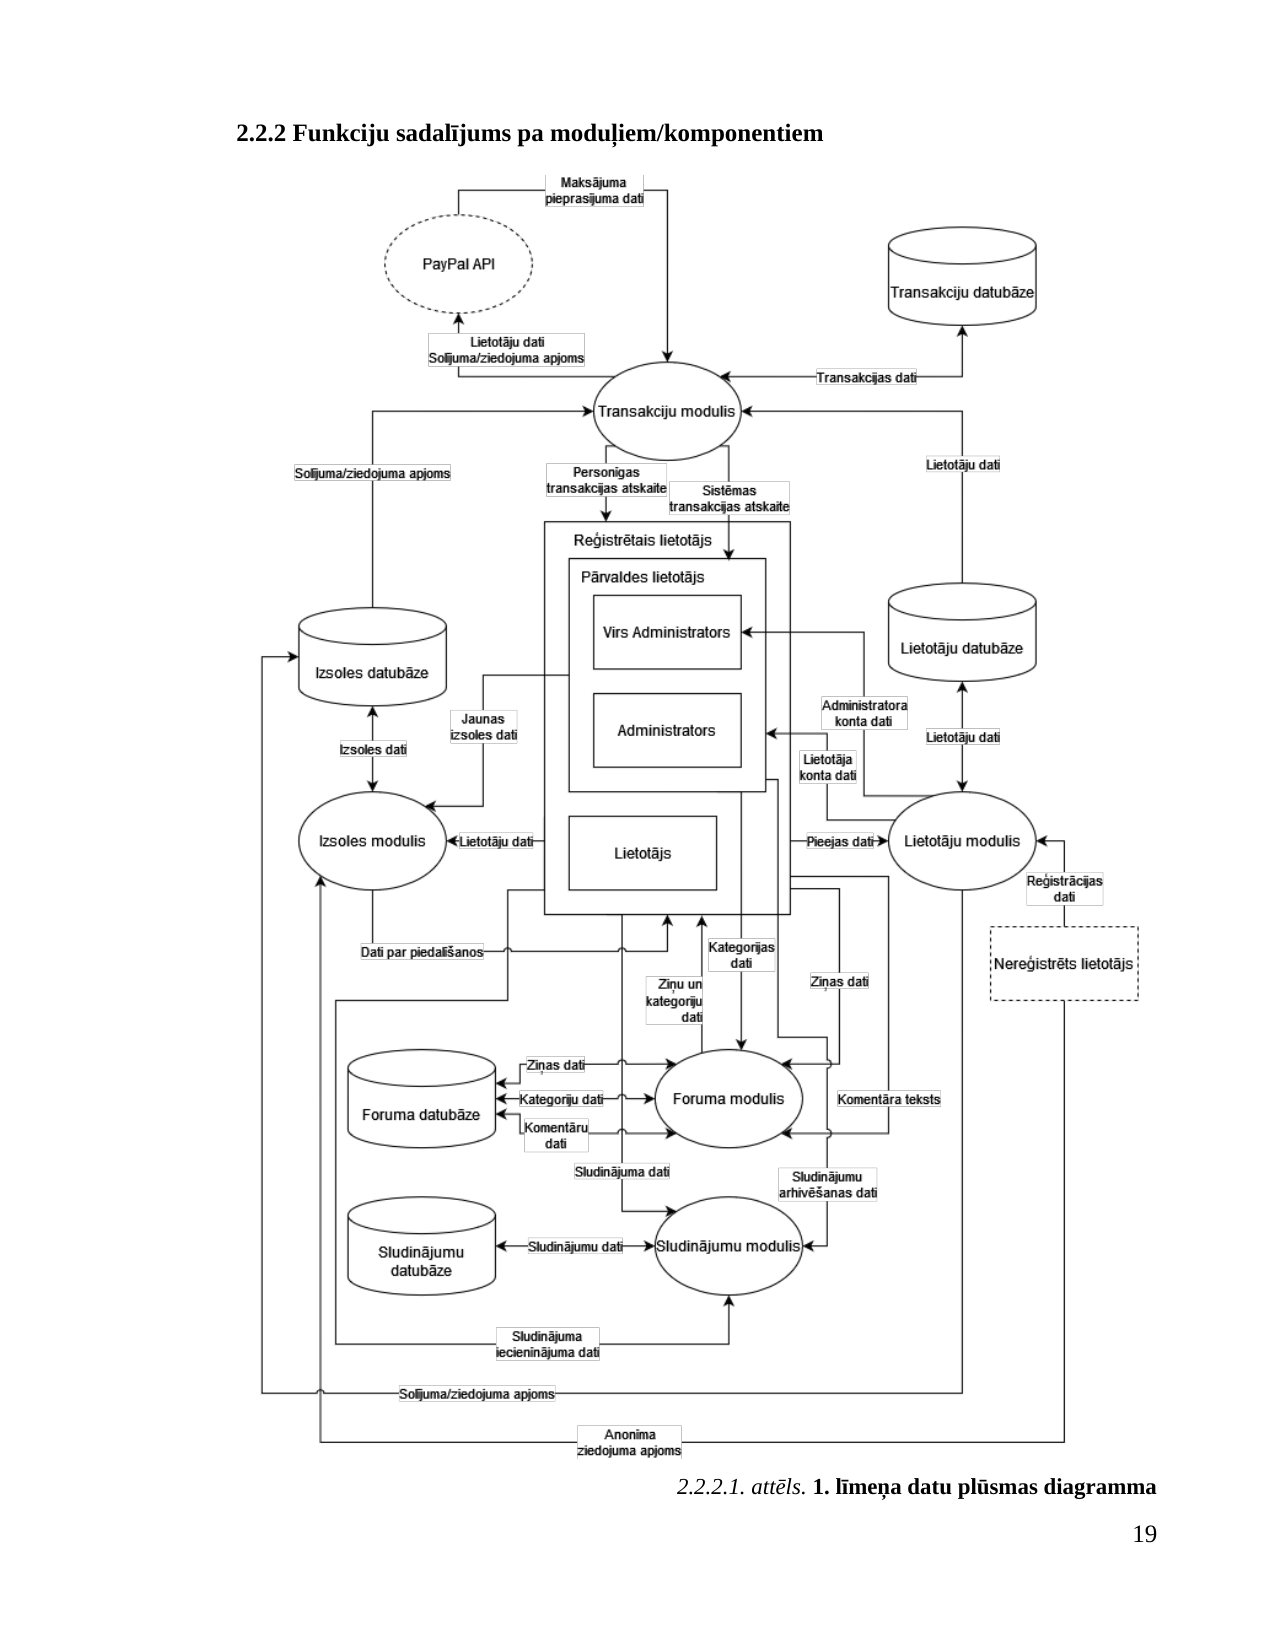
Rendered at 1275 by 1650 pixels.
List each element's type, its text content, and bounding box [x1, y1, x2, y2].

text 2.2.2 Funkciju sadalījums pa moduļiem/komponentiem [177, 118, 1157, 147]
text 2.2.2.1. attēls. 1. līmeņa datu plūsmas diagramma [236, 1473, 1157, 1499]
picture [253, 175, 1140, 1459]
